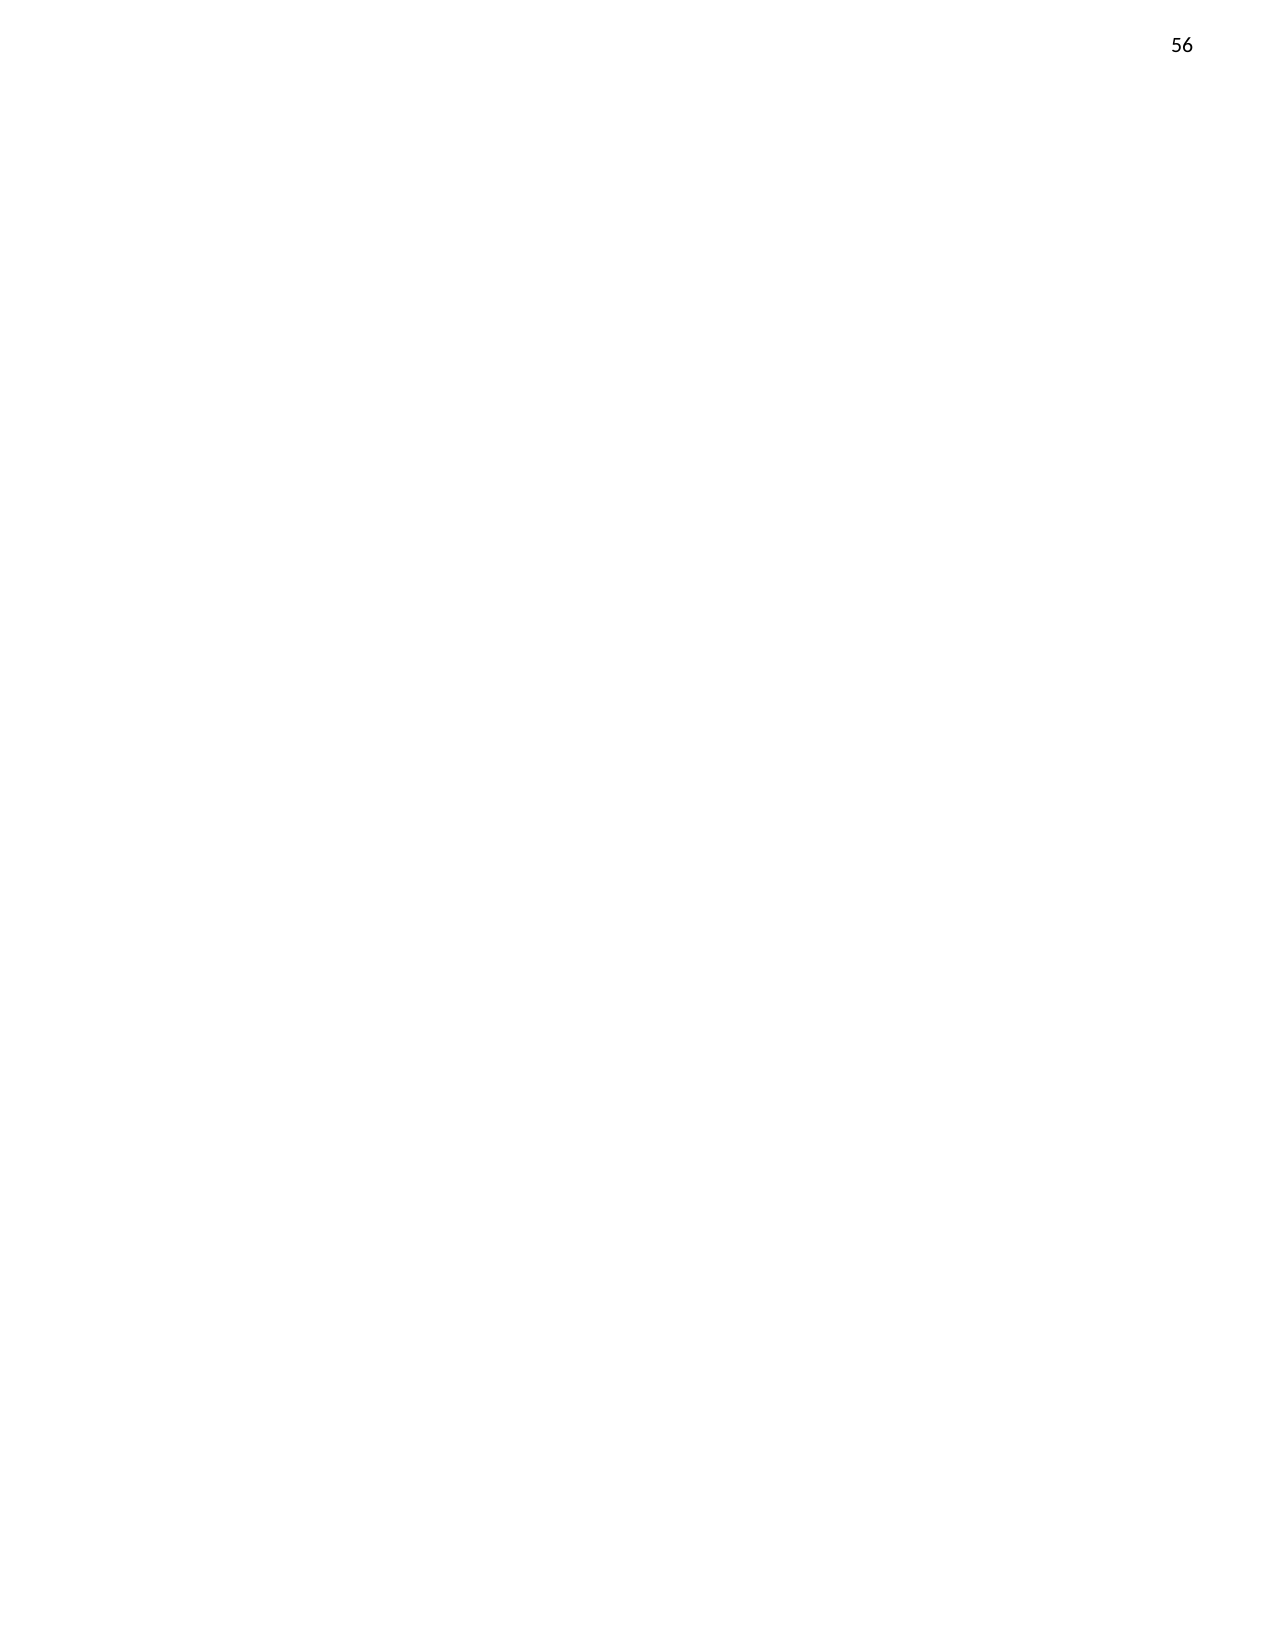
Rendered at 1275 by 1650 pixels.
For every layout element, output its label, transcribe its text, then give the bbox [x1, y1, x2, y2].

text 56 [1171, 31, 1194, 57]
